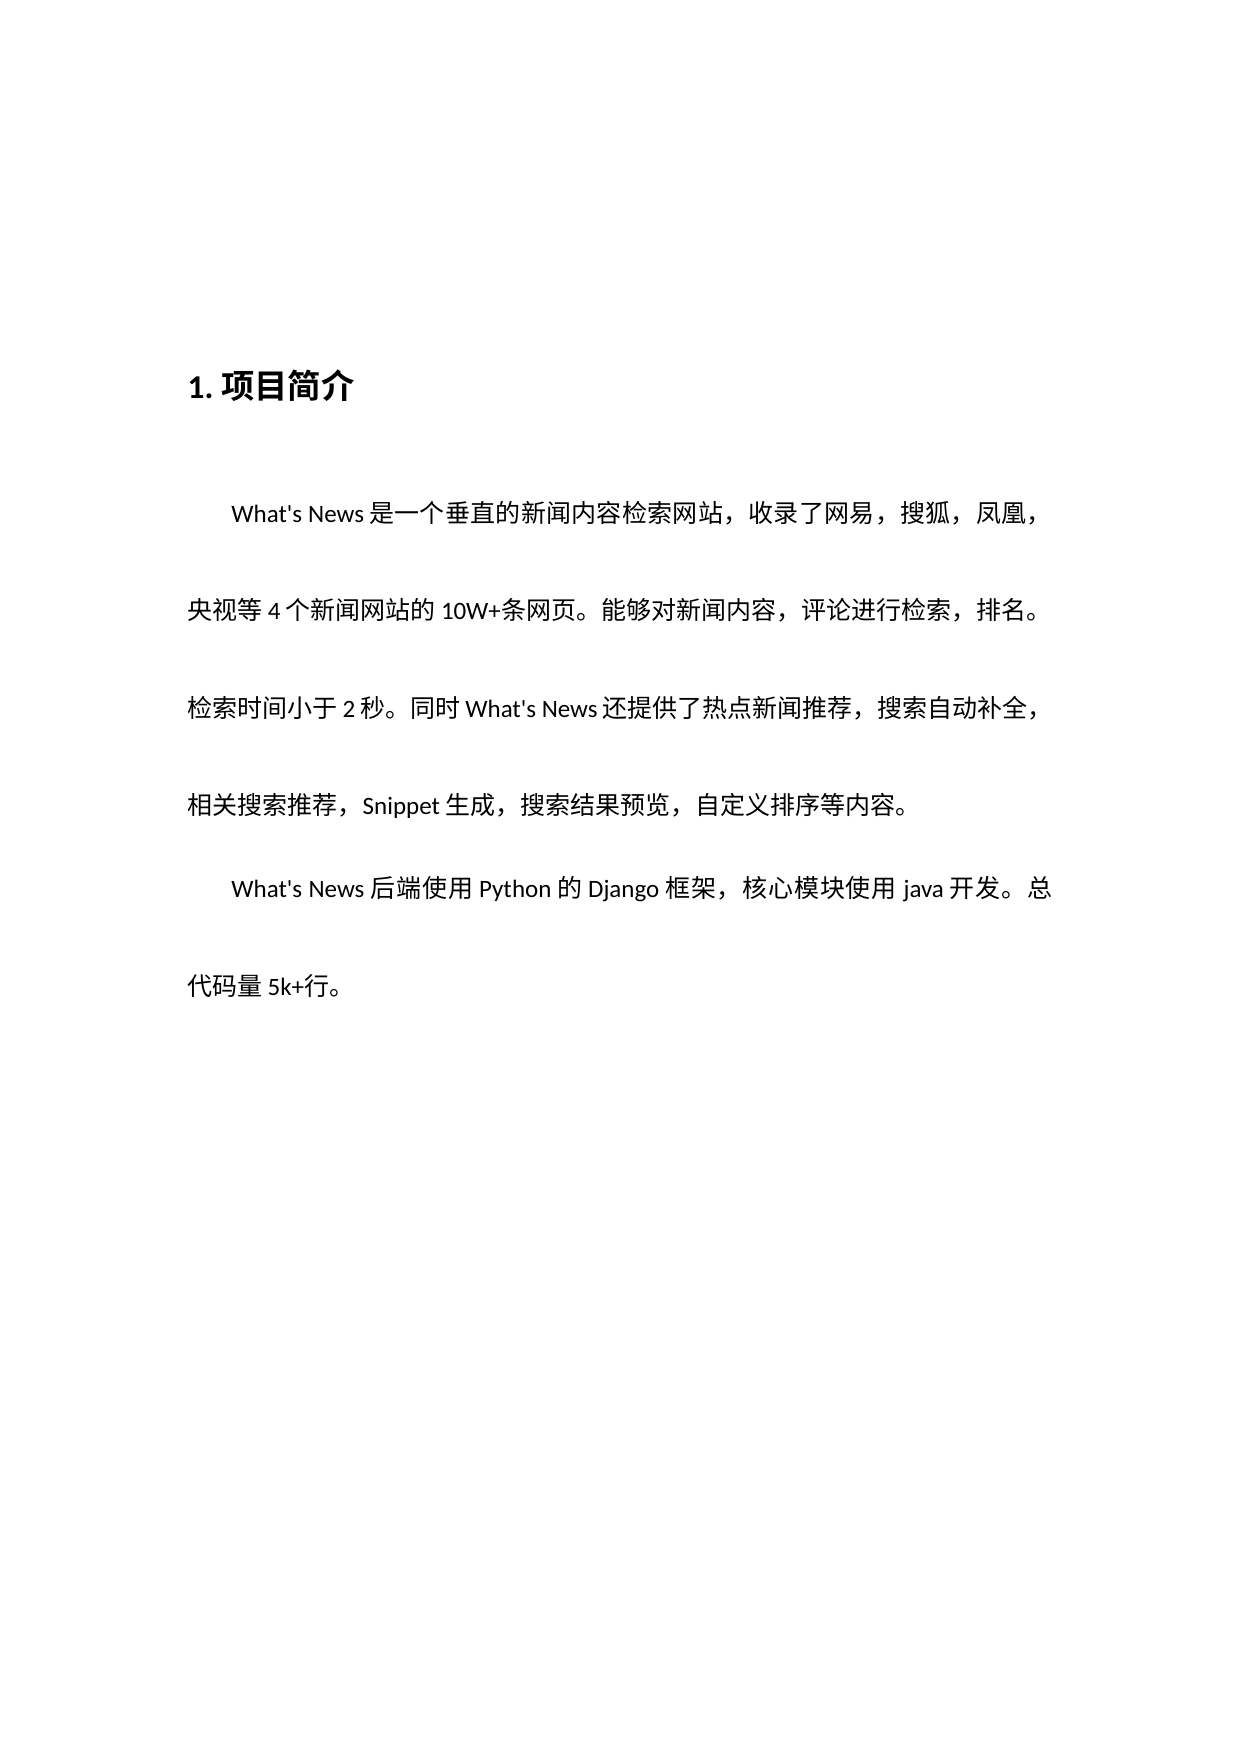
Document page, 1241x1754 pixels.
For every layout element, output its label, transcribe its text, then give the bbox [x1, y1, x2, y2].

text What's News后端使用Python的Django框架，核心模块使用java开发。总代码量5k+行。 [187, 854, 1053, 1017]
subtitle 1. 项目简介 [187, 352, 1053, 417]
text What's News是一个垂直的新闻内容检索网站，收录了网易，搜狐，凤凰，央视等4个新闻网站的10W+条网页。能够对新闻内容，评论进行检索，排名。检索时间小于2秒。同时What's News还提供了热点新闻推荐，搜索自动补全，相关搜索推荐，Snippet生成，搜索结果预览，自定义排序等内容。 [187, 479, 1053, 836]
